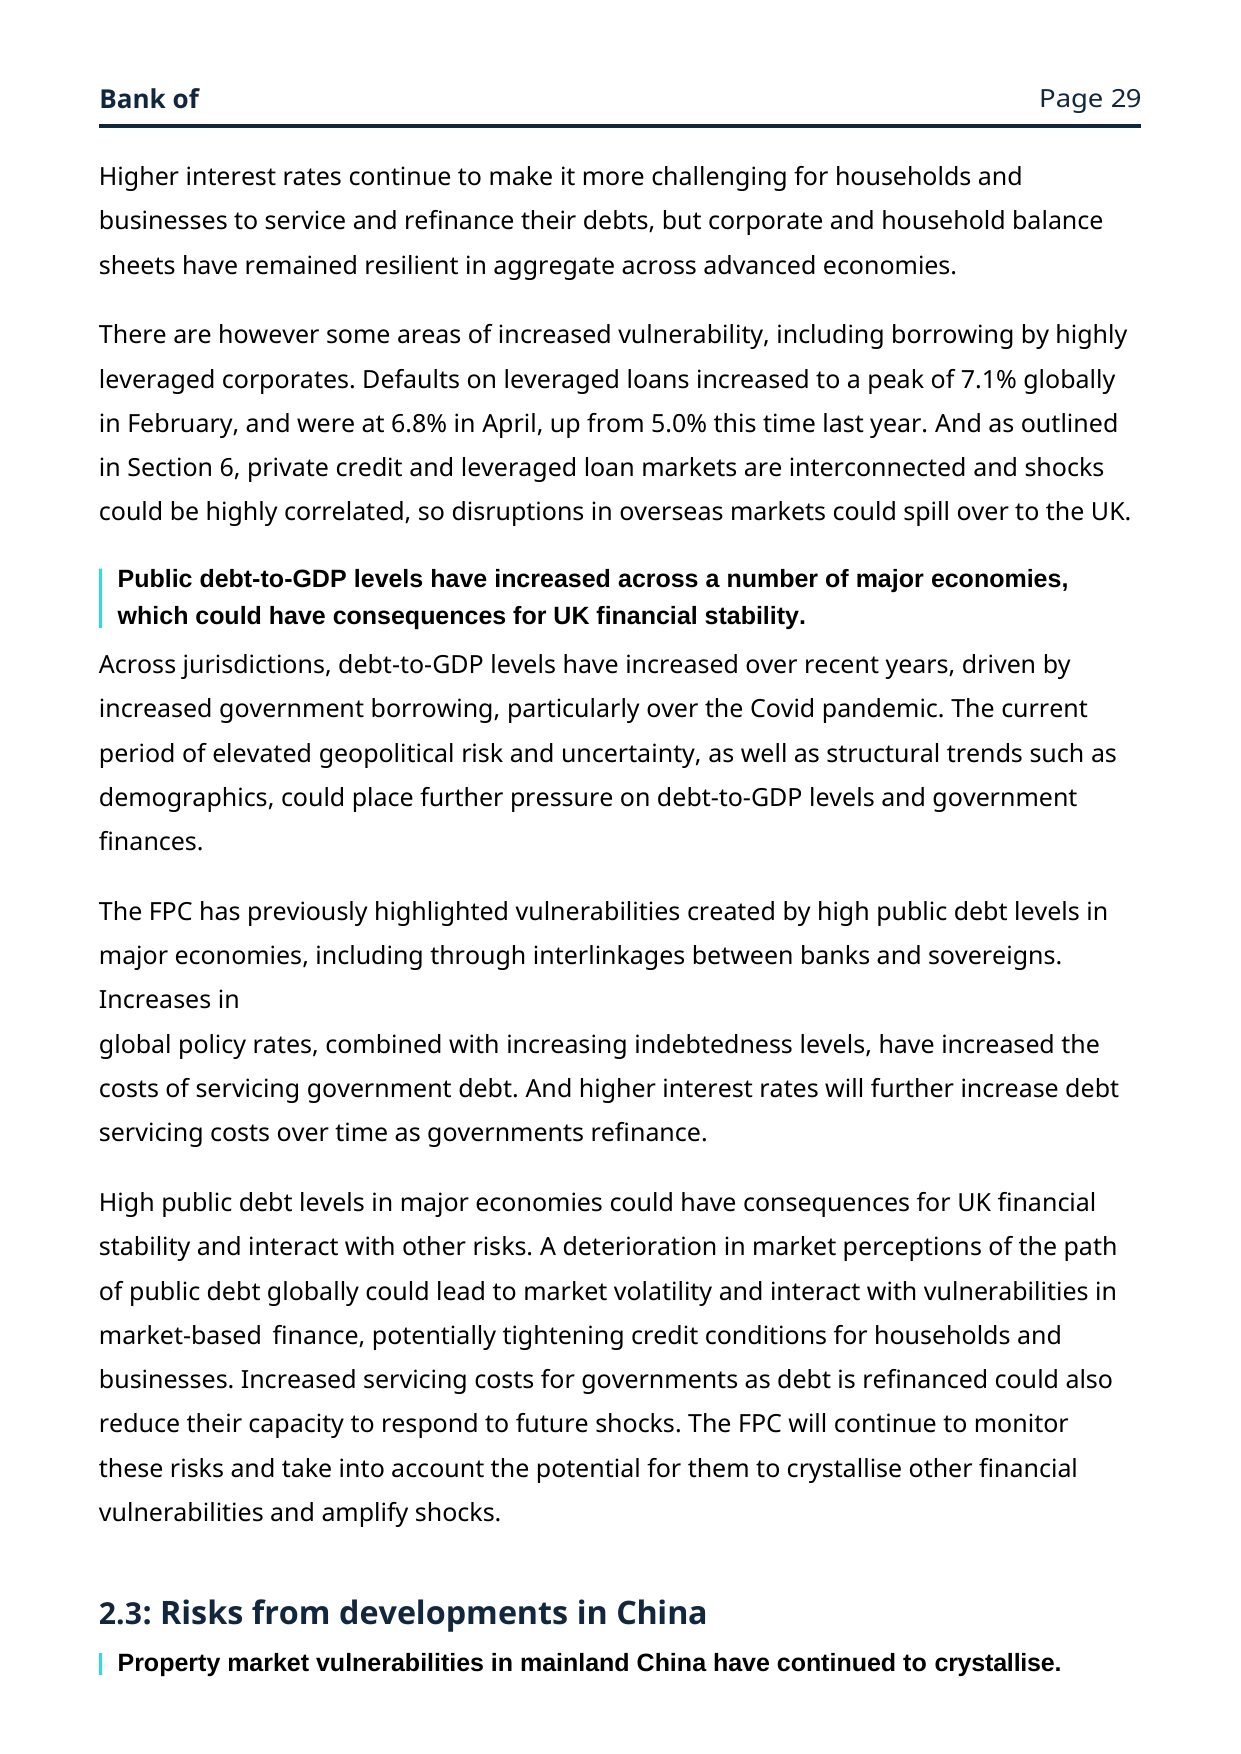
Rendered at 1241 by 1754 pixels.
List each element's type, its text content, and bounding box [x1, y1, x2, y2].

subtitle : Risks from developments in China [99, 1590, 1152, 1634]
text High public debt levels in major economies could have consequences for UK financial stability and interact with other risks. A deterioration in market perceptions of the path of public debt globally could lead to market volatility and interact with vulnerabilities in market-based finance, potentially tightening credit conditions for households and businesses. Increased servicing costs for governments as debt is refinanced could also reduce their capacity to respond to future shocks. The FPC will continue to monitor these risks and take into account the potential for them to crystallise other financial vulnerabilities and amplify shocks. [99, 1185, 1135, 1529]
text Across jurisdictions, debt-to-GDP levels have increased over recent years, driven by increased government borrowing, particularly over the Covid pandemic. The current period of elevated geopolitical risk and uncertainty, as well as structural trends such as demographics, could place further pressure on debt-to-GDP levels and government finances. [99, 647, 1128, 858]
subtitle Property market vulnerabilities in mainland China have continued to crystallise. [117, 1648, 1152, 1677]
subtitle Public debt-to-GDP levels have increased across a number of major economies, which could have consequences for UK financial stability. [117, 564, 1128, 630]
text global policy rates, combined with increasing indebtedness levels, have increased the costs of servicing government debt. And higher interest rates will further increase debt servicing costs over time as governments refinance. [99, 1027, 1152, 1149]
text The FPC has previously highlighted vulnerabilities created by high public debt levels in major economies, including through interlinkages between banks and sovereigns. Increases in [99, 893, 1130, 1016]
text There are however some areas of increased vulnerability, including borrowing by highly leveraged corporates. Defaults on leveraged loans increased to a peak of 7.1% globally in February, and were at 6.8% in April, up from 5.0% this time last year. And as outlined in Section 6, private credit and leveraged loan markets are interconnected and shocks could be highly correlated, so disruptions in overseas markets could spill over to the UK. [99, 317, 1137, 528]
text Higher interest rates continue to make it more challenging for households and businesses to service and refinance their debts, but corporate and household balance sheets have remained resilient in aggregate across advanced economies. [99, 159, 1128, 281]
